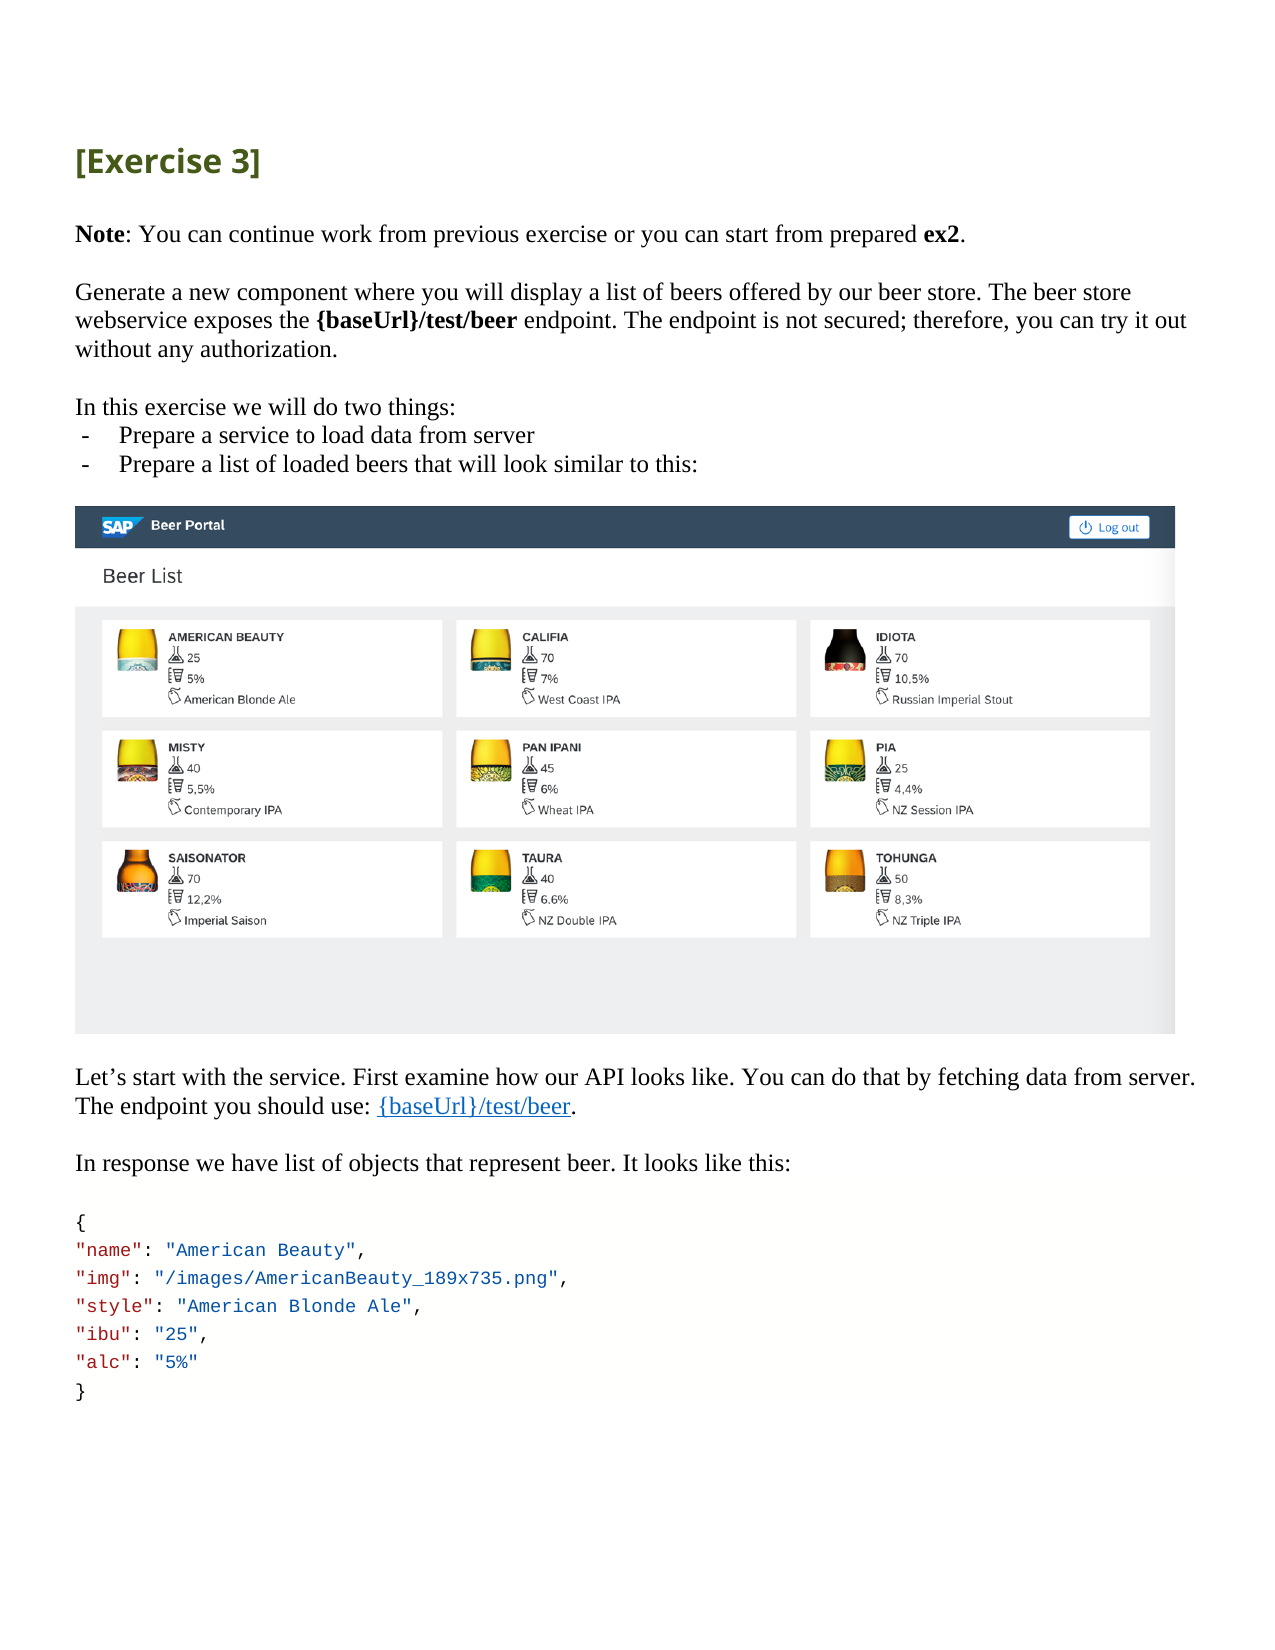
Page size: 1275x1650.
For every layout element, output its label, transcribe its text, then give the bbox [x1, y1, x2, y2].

text In this exercise we will do two things: [75, 392, 1200, 420]
text { [75, 1206, 1200, 1234]
text [Exercise 3] [75, 137, 1200, 183]
text "img": "/images/AmericanBeauty_189x735.png", [75, 1262, 1200, 1290]
picture [75, 506, 1176, 1034]
text "style": "American Blonde Ale", [75, 1290, 1200, 1318]
text "ibu": "25", [75, 1318, 1200, 1346]
list Prepare a service to load data from server [81, 420, 1200, 449]
list Prepare a list of loaded beers that will look similar to this: [81, 449, 1200, 478]
text Generate a new component where you will display a list of beers offered by our beer store. The beer store webservice exposes the {baseUrl}/test/beer endpoint. The endpoint is not secured; therefore, you can try it out without any authorization. [75, 277, 1200, 363]
text Note: You can continue work from previous exercise or you can start from prepared ex2. [75, 219, 1200, 248]
text Let’s start with the service. First examine how our API looks like. You can do that by fetching data from server. The endpoint you should use: {baseUrl}/test/beer. [75, 1062, 1200, 1119]
text } [75, 1374, 1200, 1403]
text "alc": "5%" [75, 1346, 1200, 1374]
text "name": "American Beauty", [75, 1234, 1200, 1262]
text In response we have list of objects that represent beer. It looks like this: [75, 1148, 1200, 1177]
